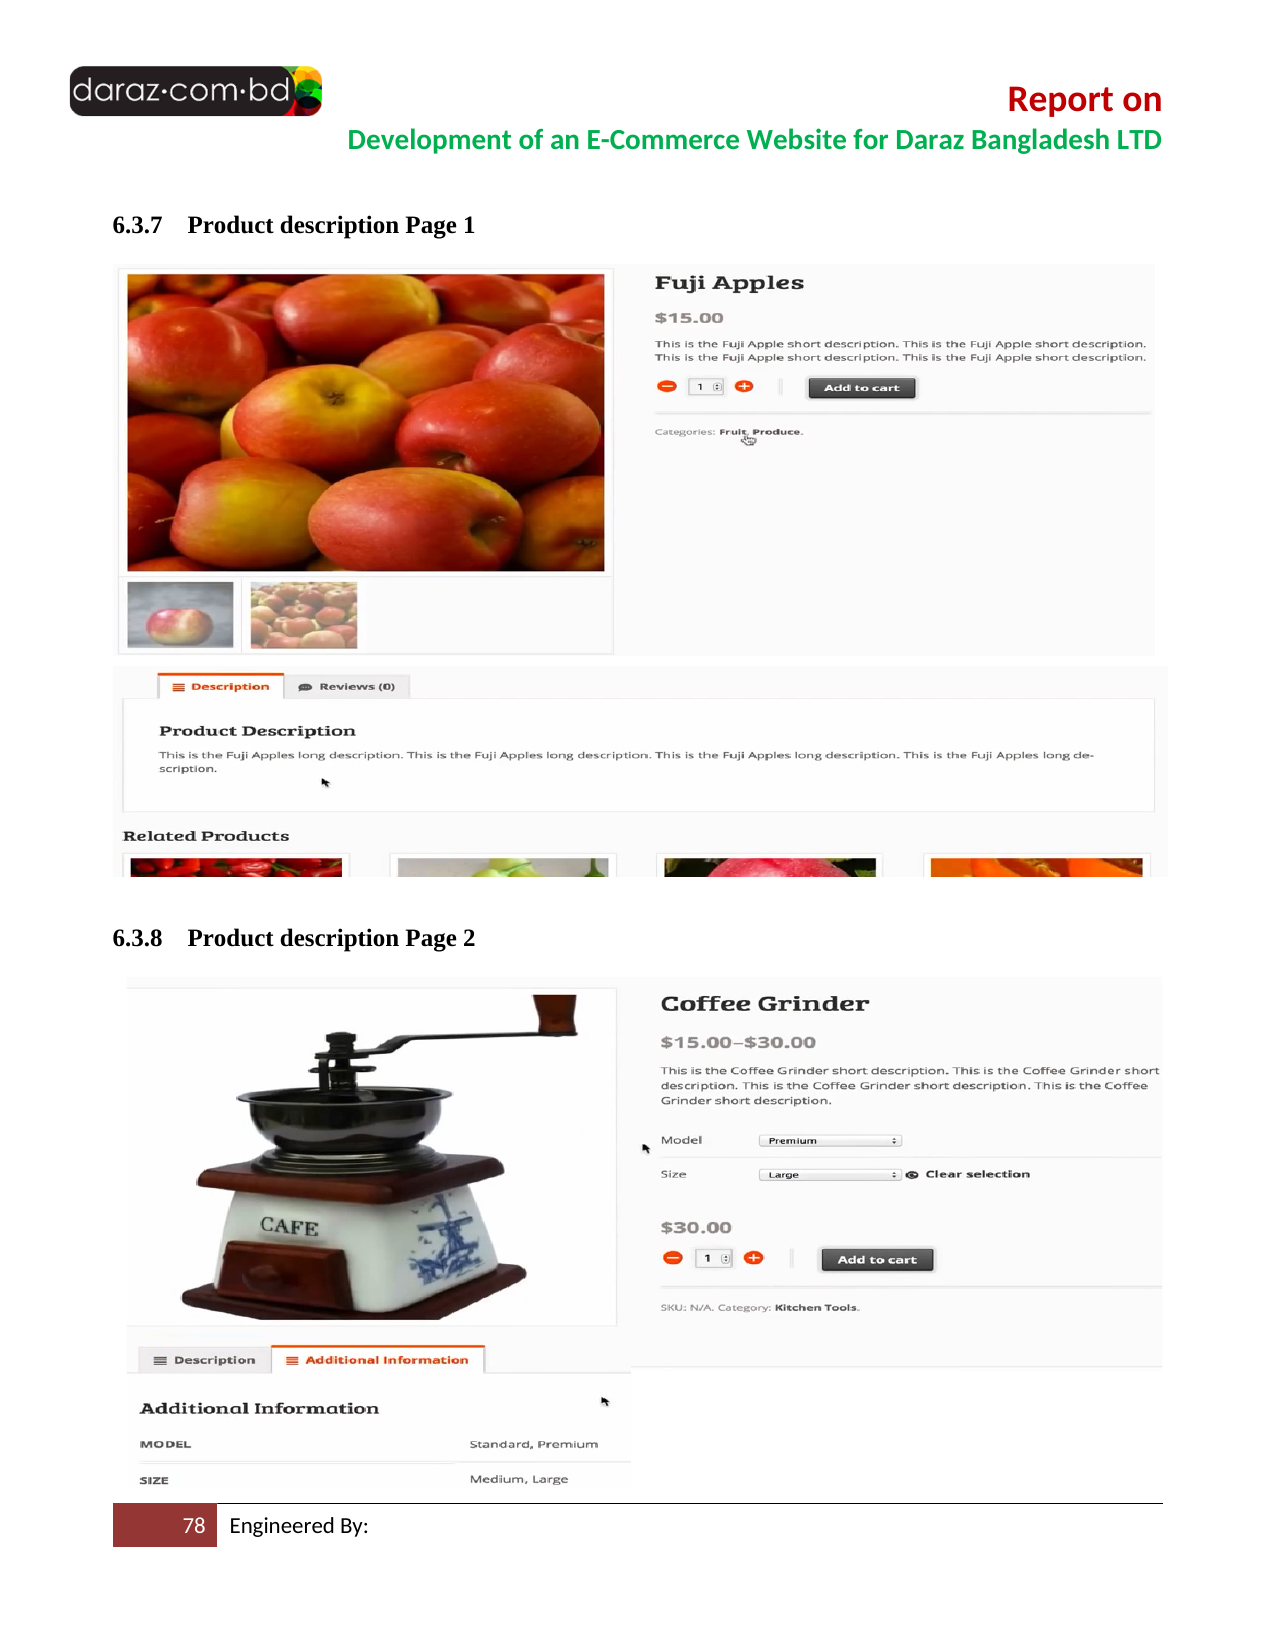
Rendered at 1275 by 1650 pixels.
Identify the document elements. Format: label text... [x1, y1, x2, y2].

picture [112, 264, 1172, 899]
text 6.3.8 Product description Page 2 [112, 923, 1162, 952]
text 6.3.7 Product description Page 1 [112, 210, 1162, 239]
picture [126, 977, 1163, 1489]
picture [69, 26, 323, 159]
